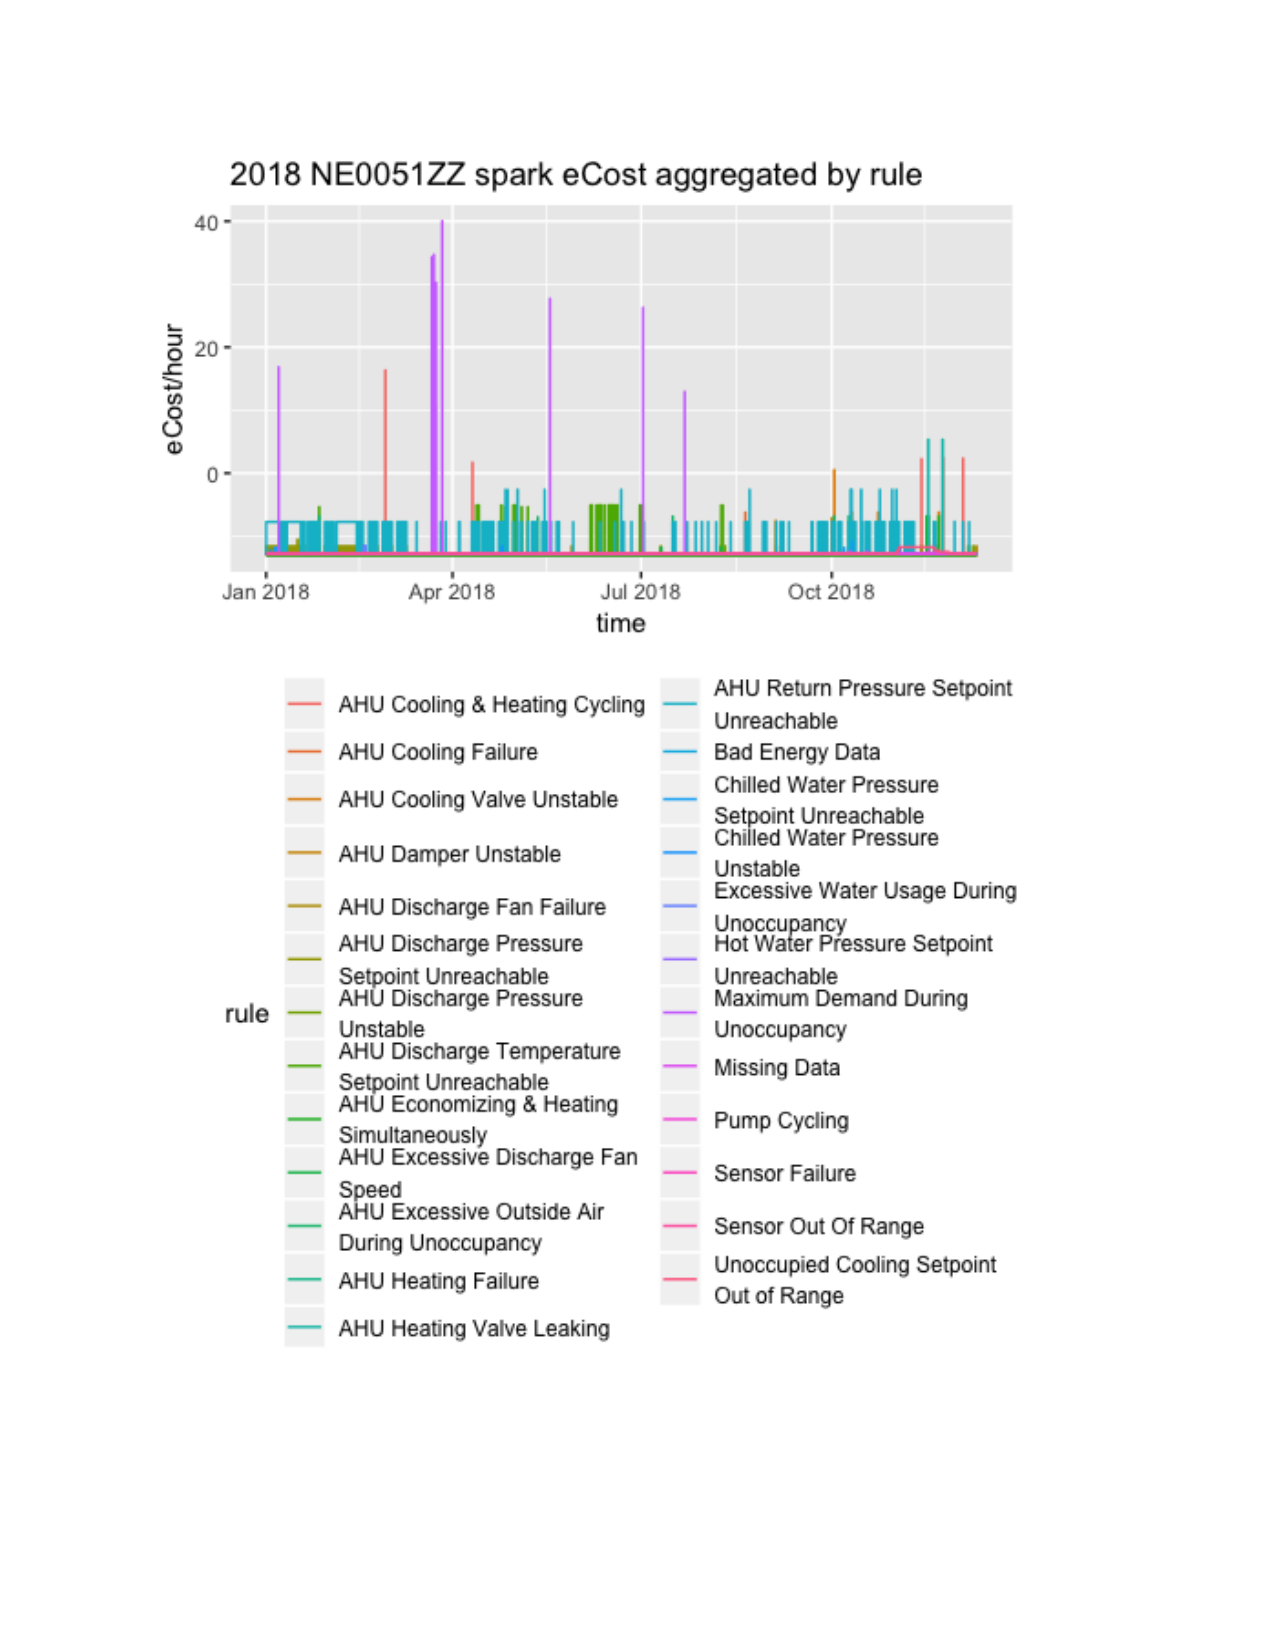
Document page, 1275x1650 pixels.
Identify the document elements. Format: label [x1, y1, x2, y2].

picture [150, 150, 1025, 1375]
